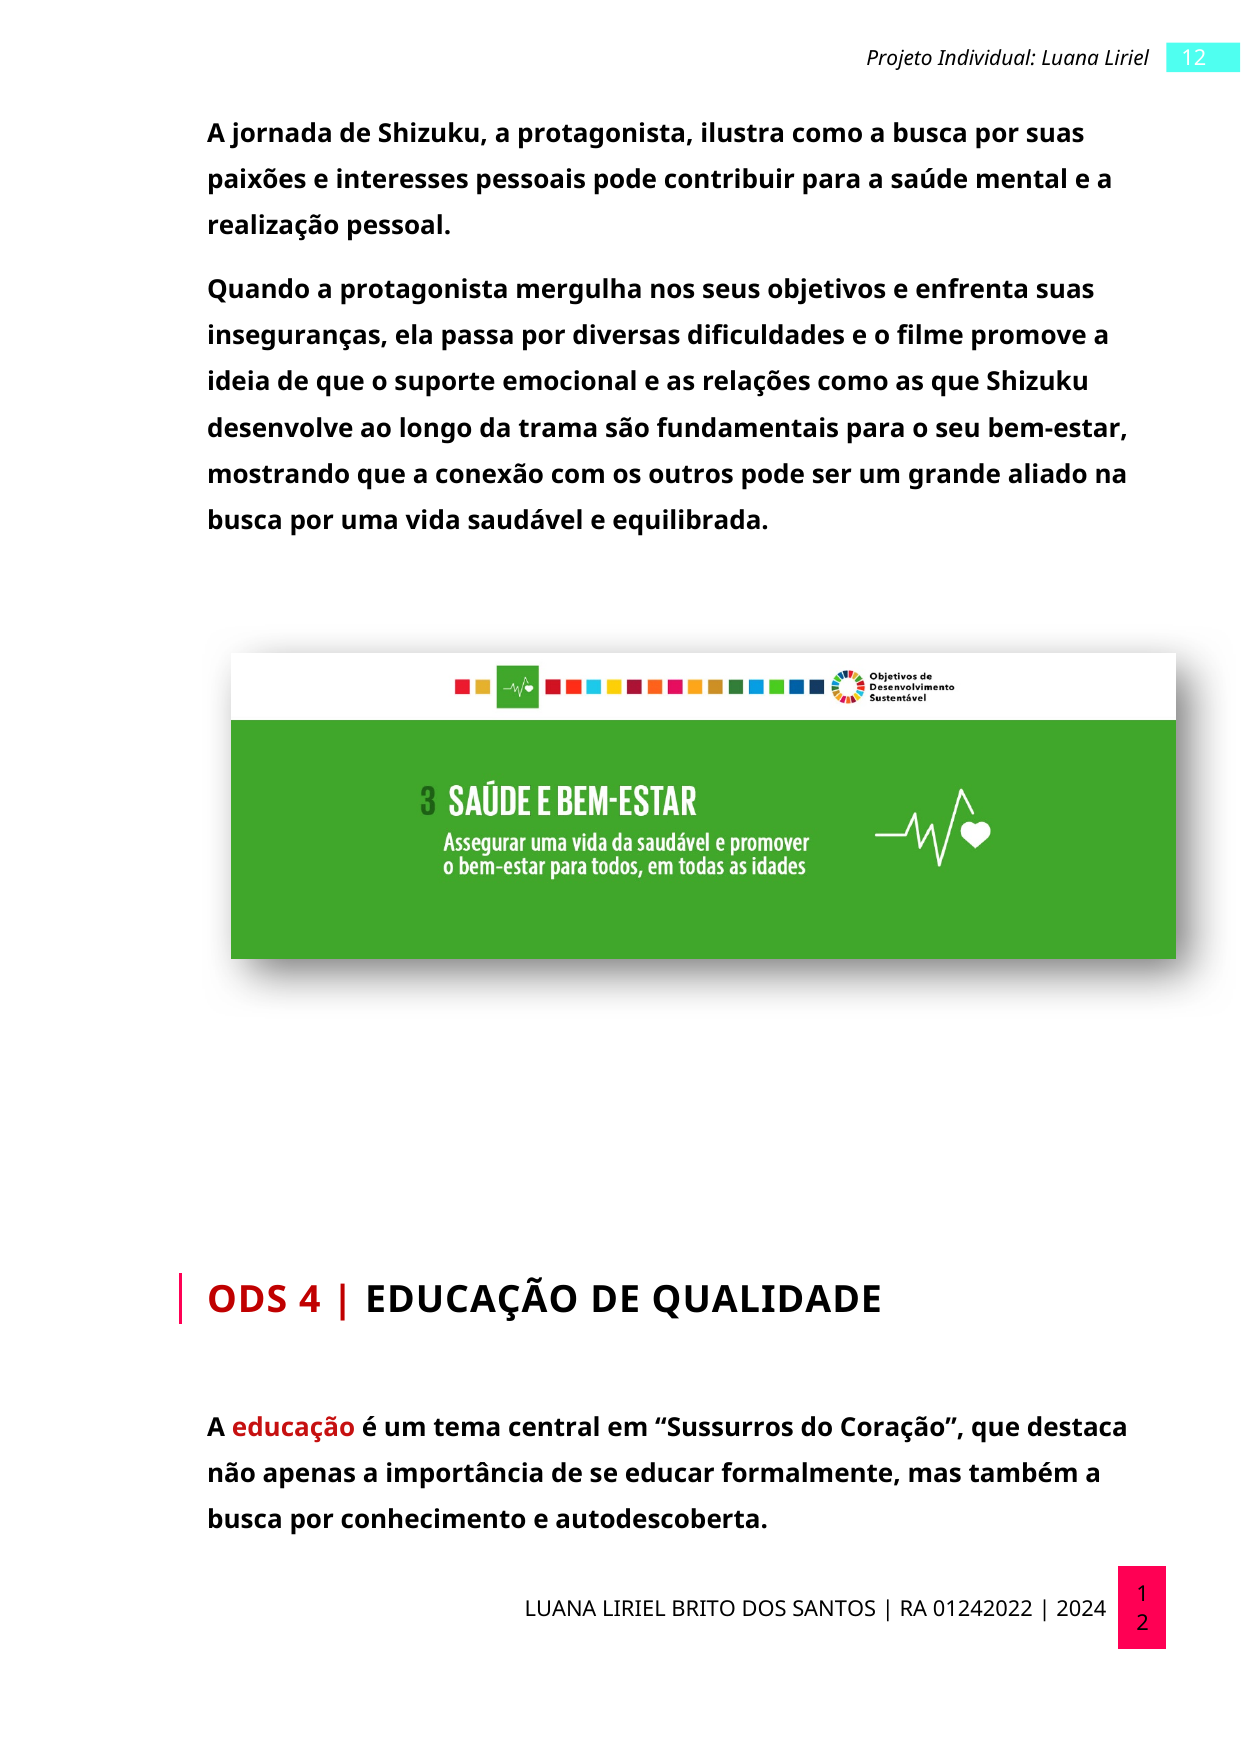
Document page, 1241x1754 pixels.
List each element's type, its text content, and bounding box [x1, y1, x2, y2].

text A jornada de Shizuku, a protagonista, ilustra como a busca por suas paixões e interesses pessoais pode contribuir para a saúde mental e a realização pessoal. [207, 115, 1166, 242]
text A educação é um tema central em “Sussurros do Coração”, que destaca não apenas a importância de se educar formalmente, mas também a busca por conhecimento e autodescoberta. [207, 1409, 1166, 1537]
text Quando a protagonista mergulha nos seus objetivos e enfrenta suas inseguranças, ela passa por diversas dificuldades e o filme promove a ideia de que o suporte emocional e as relações como as que Shizuku desenvolve ao longo da trama são fundamentais para o seu bem-estar, mostrando que a conexão com os outros pode ser um grande aliado na busca por uma vida saudável e equilibrada. [207, 271, 1166, 537]
picture [231, 653, 1176, 959]
subtitle ODS 4 | Educação de Qualidade [182, 1273, 1166, 1324]
